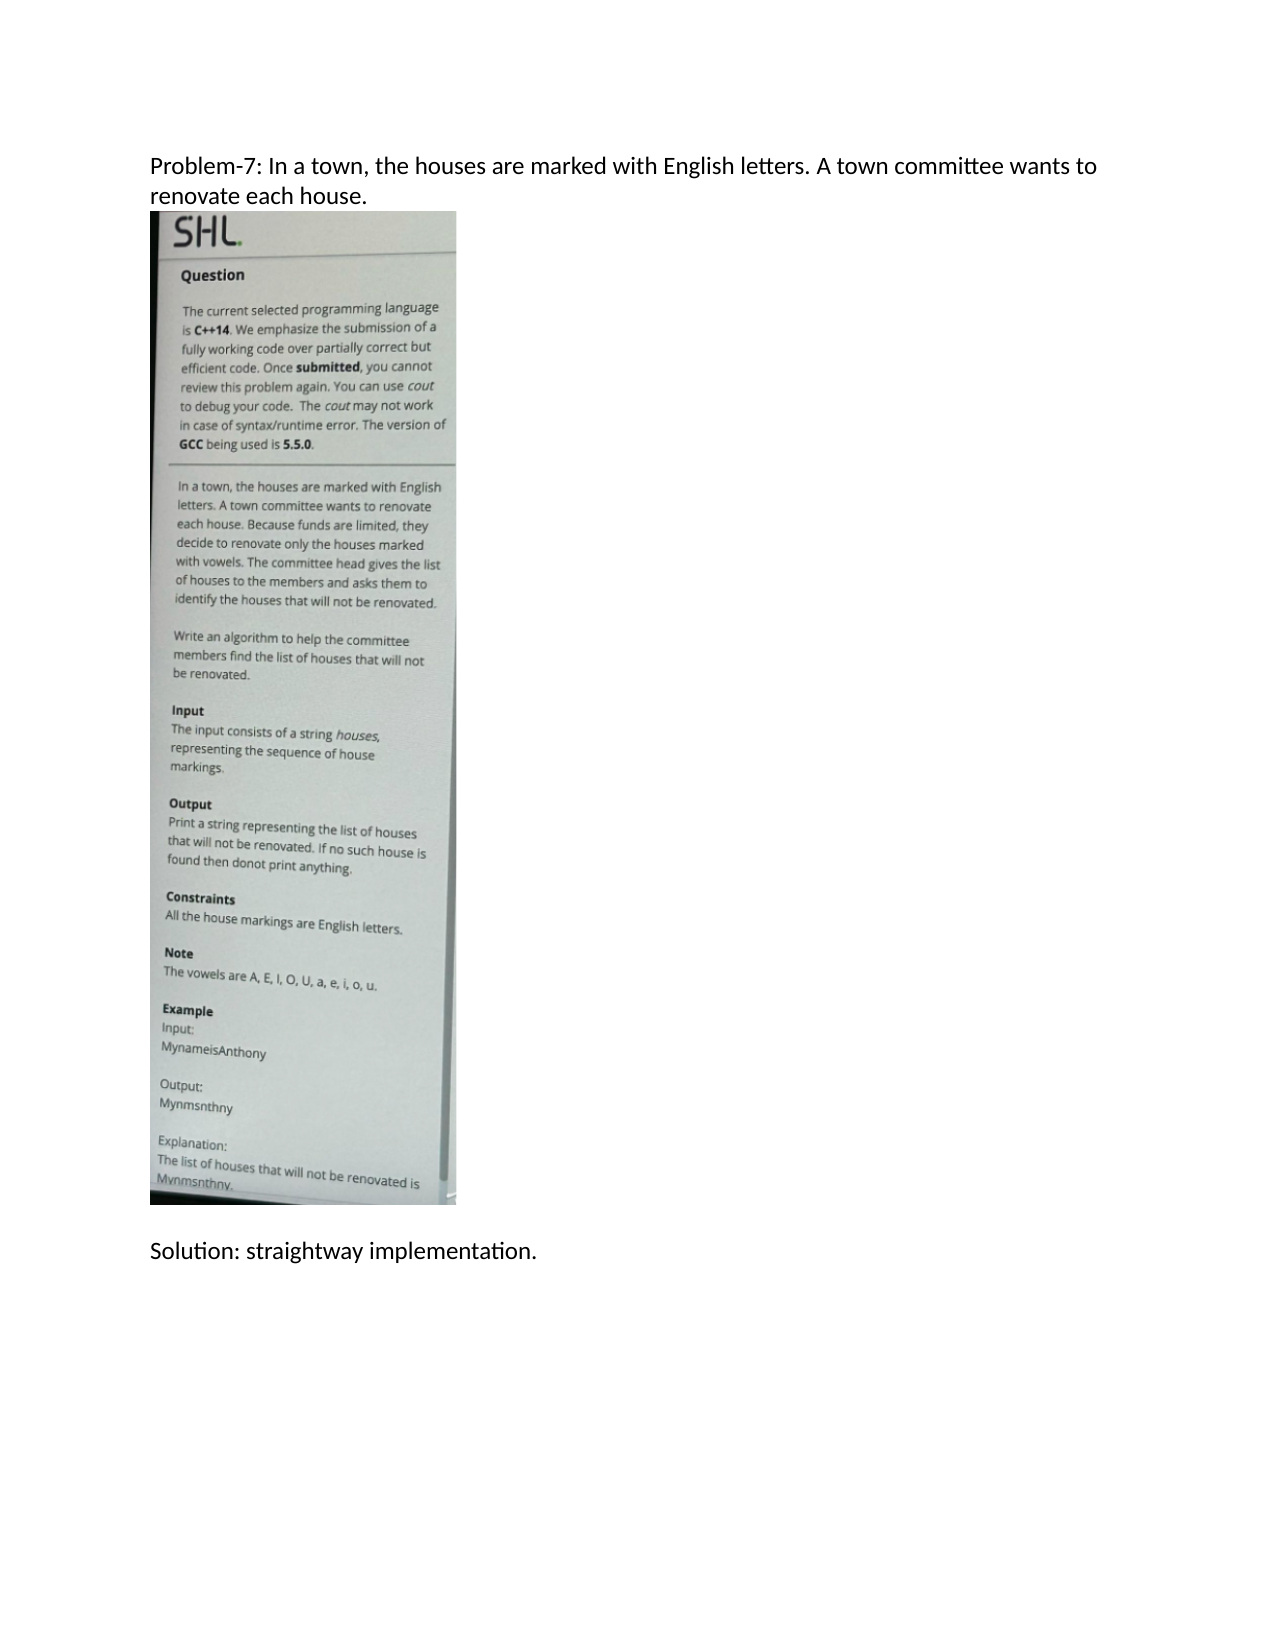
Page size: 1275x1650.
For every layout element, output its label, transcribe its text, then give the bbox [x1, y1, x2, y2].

text Solution: straightway implementation. [150, 1235, 1125, 1266]
picture [150, 211, 457, 1205]
text Problem-7: In a town, the houses are marked with English letters. A town committee wants to renovate each house. [150, 150, 1125, 211]
